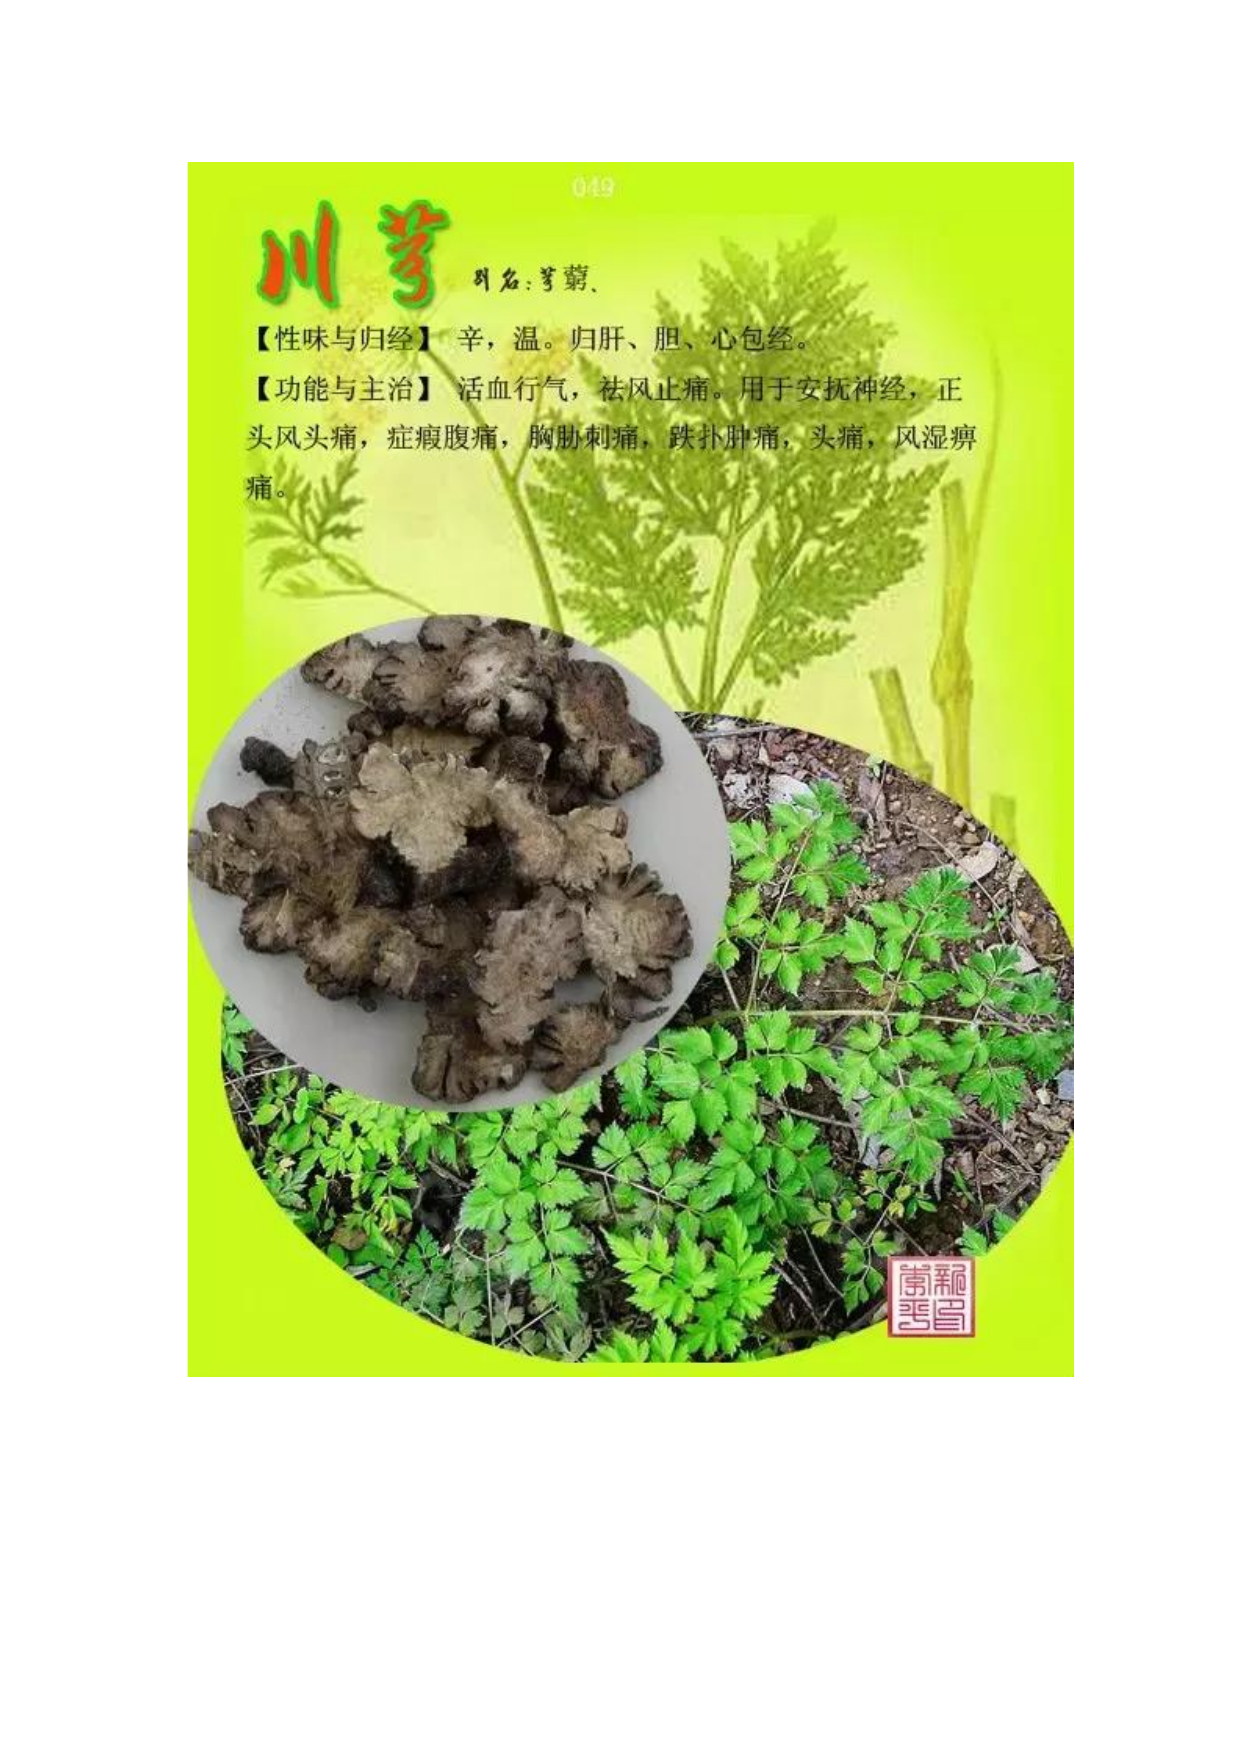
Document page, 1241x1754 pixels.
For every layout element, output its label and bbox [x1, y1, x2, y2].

picture [187, 162, 1074, 1377]
